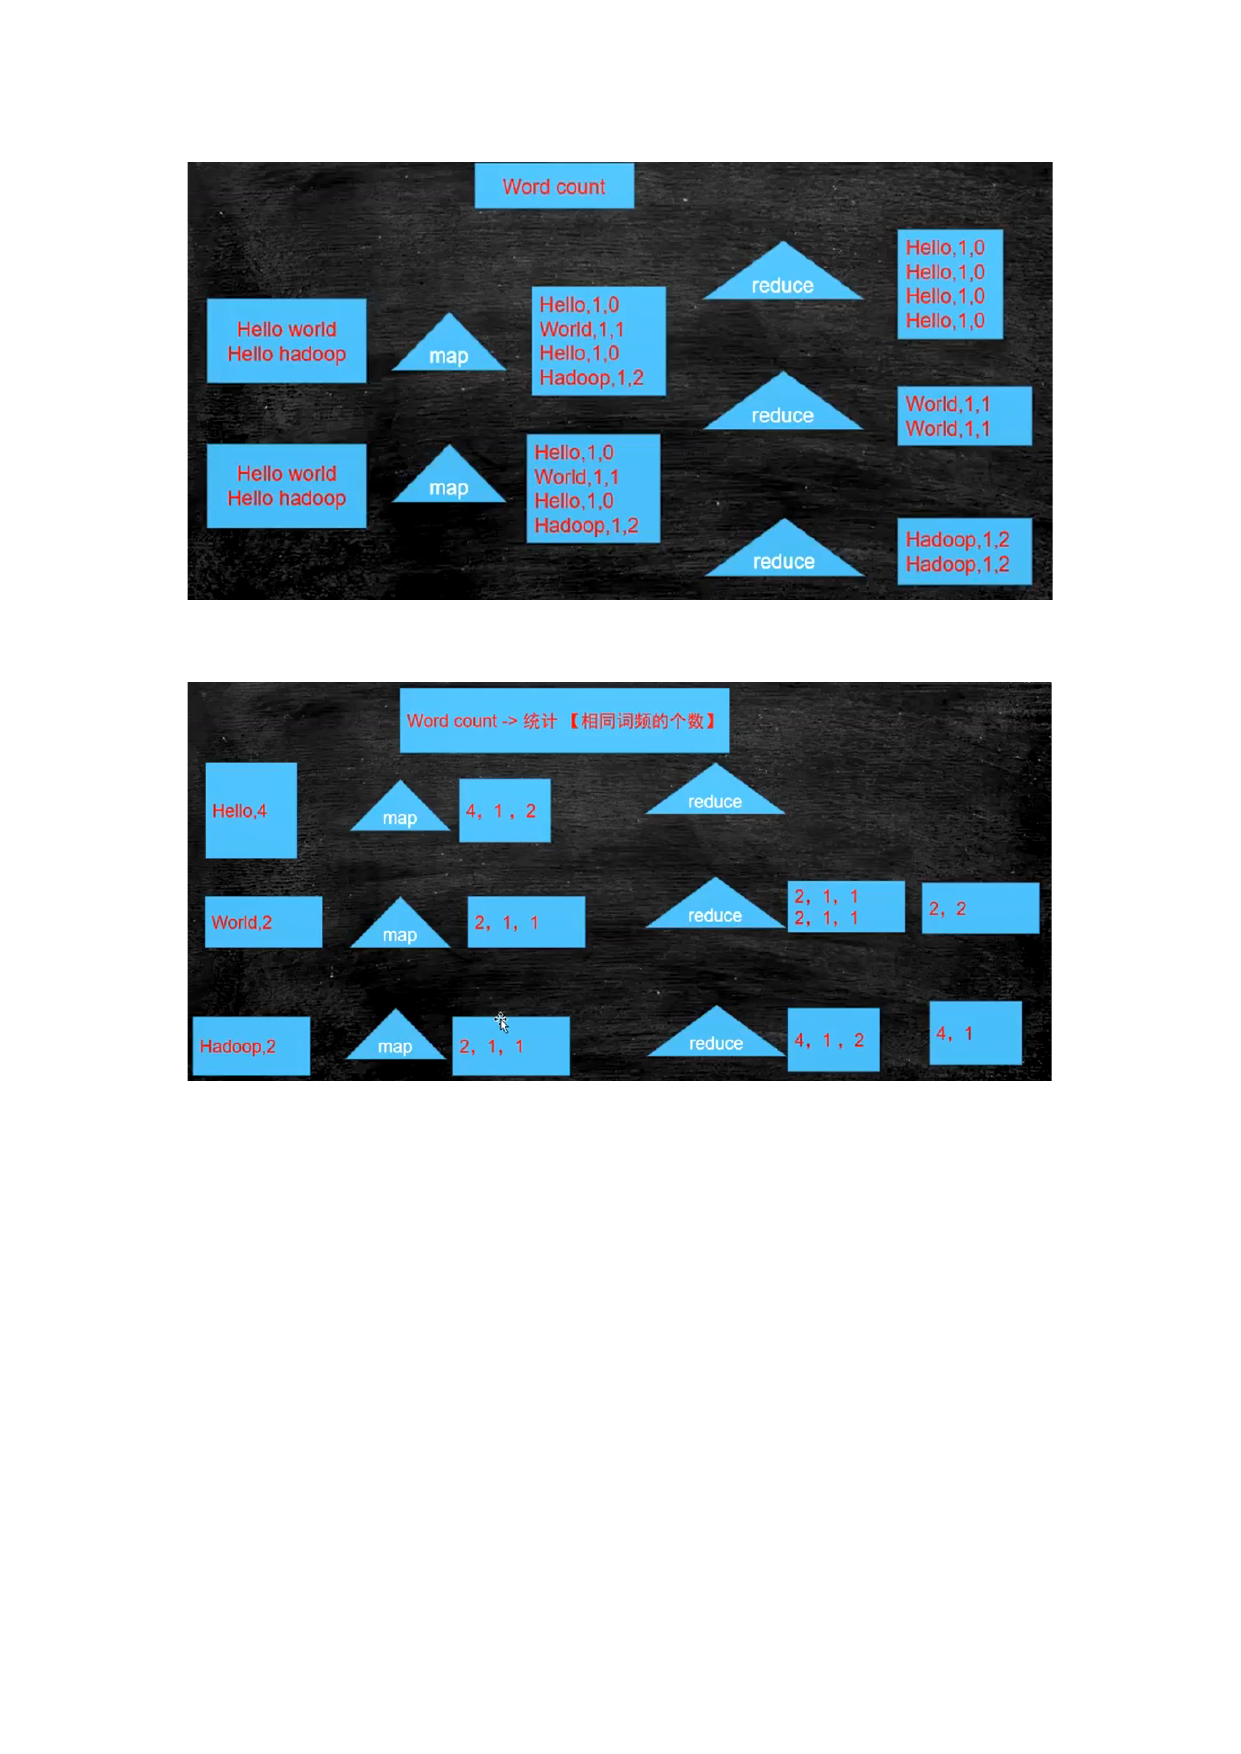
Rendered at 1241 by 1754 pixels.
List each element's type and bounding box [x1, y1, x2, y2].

picture [187, 682, 1052, 1081]
picture [187, 162, 1053, 600]
